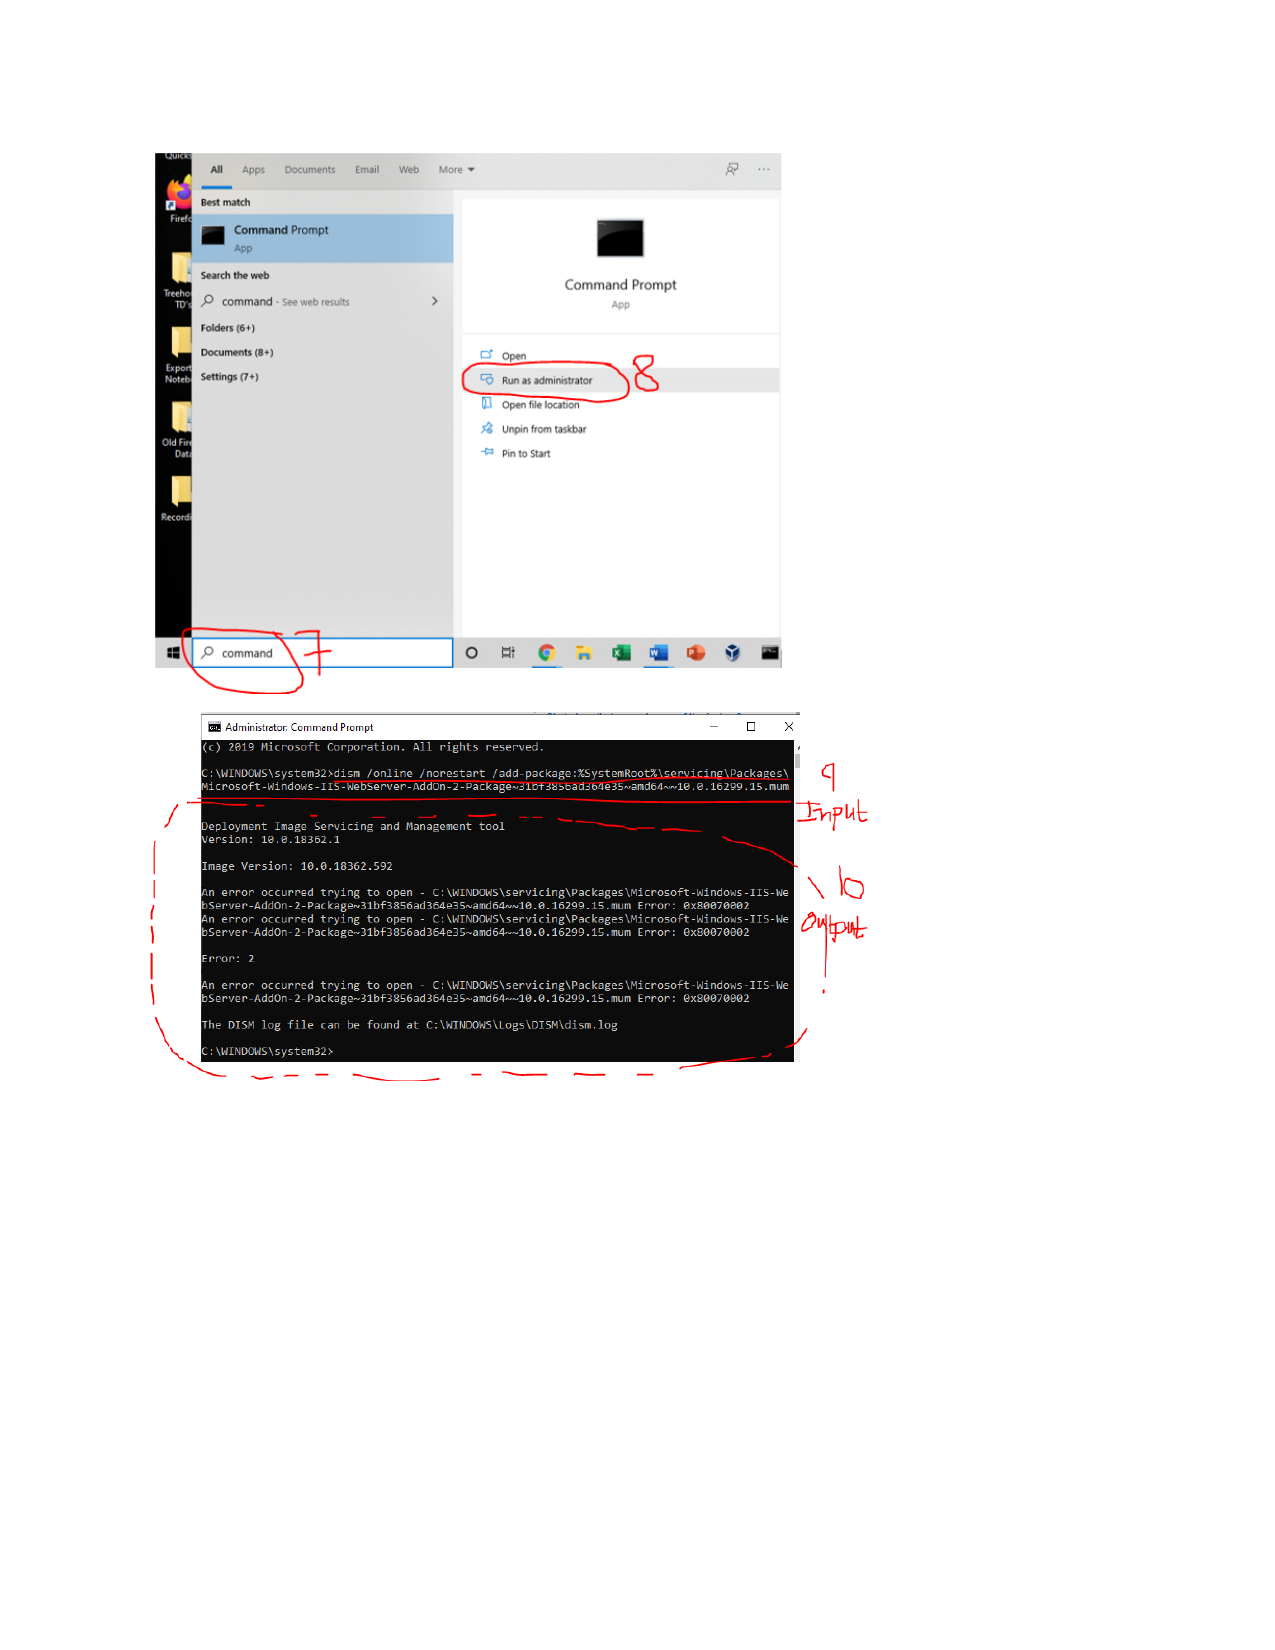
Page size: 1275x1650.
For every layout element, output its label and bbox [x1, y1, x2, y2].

picture [150, 712, 868, 1081]
picture [150, 150, 782, 694]
